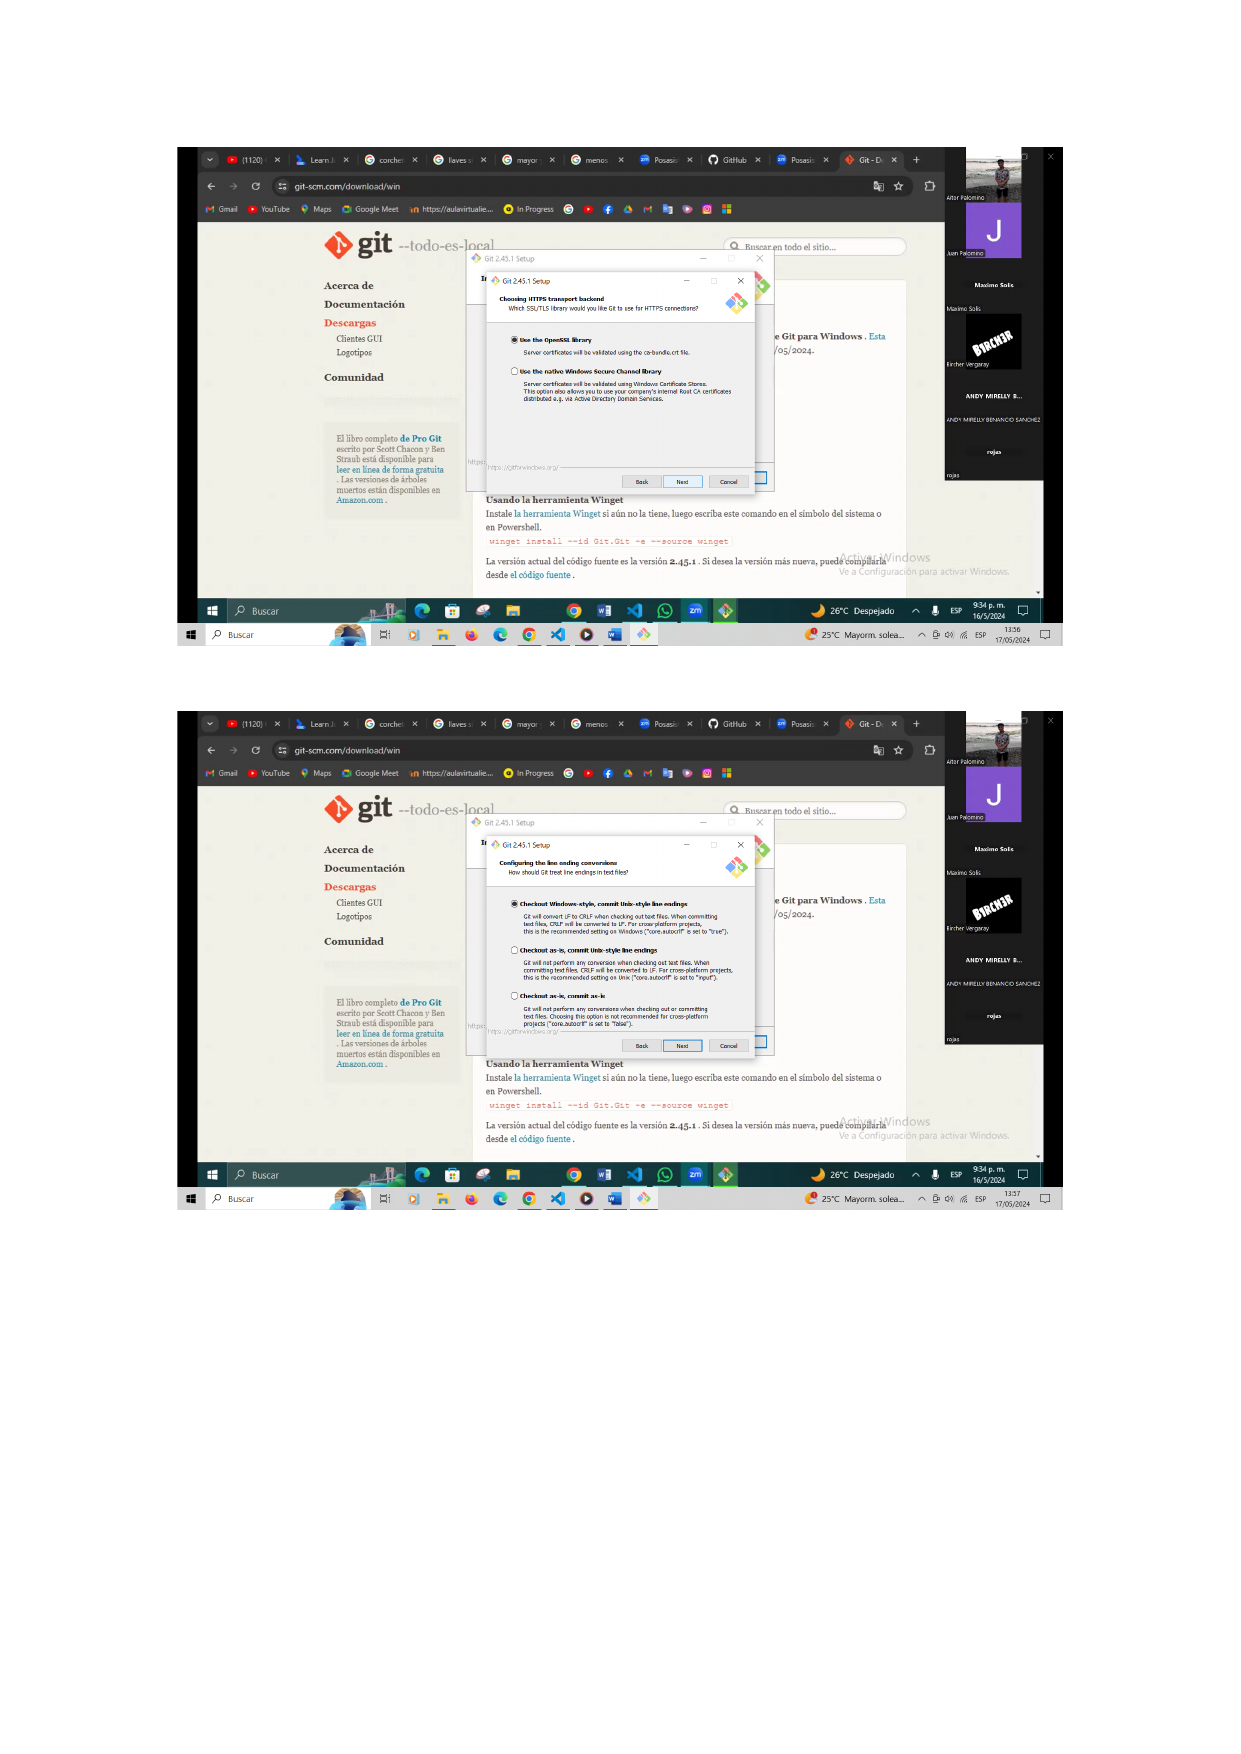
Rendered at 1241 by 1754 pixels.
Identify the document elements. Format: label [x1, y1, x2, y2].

picture [177, 711, 1063, 1210]
picture [177, 147, 1063, 646]
